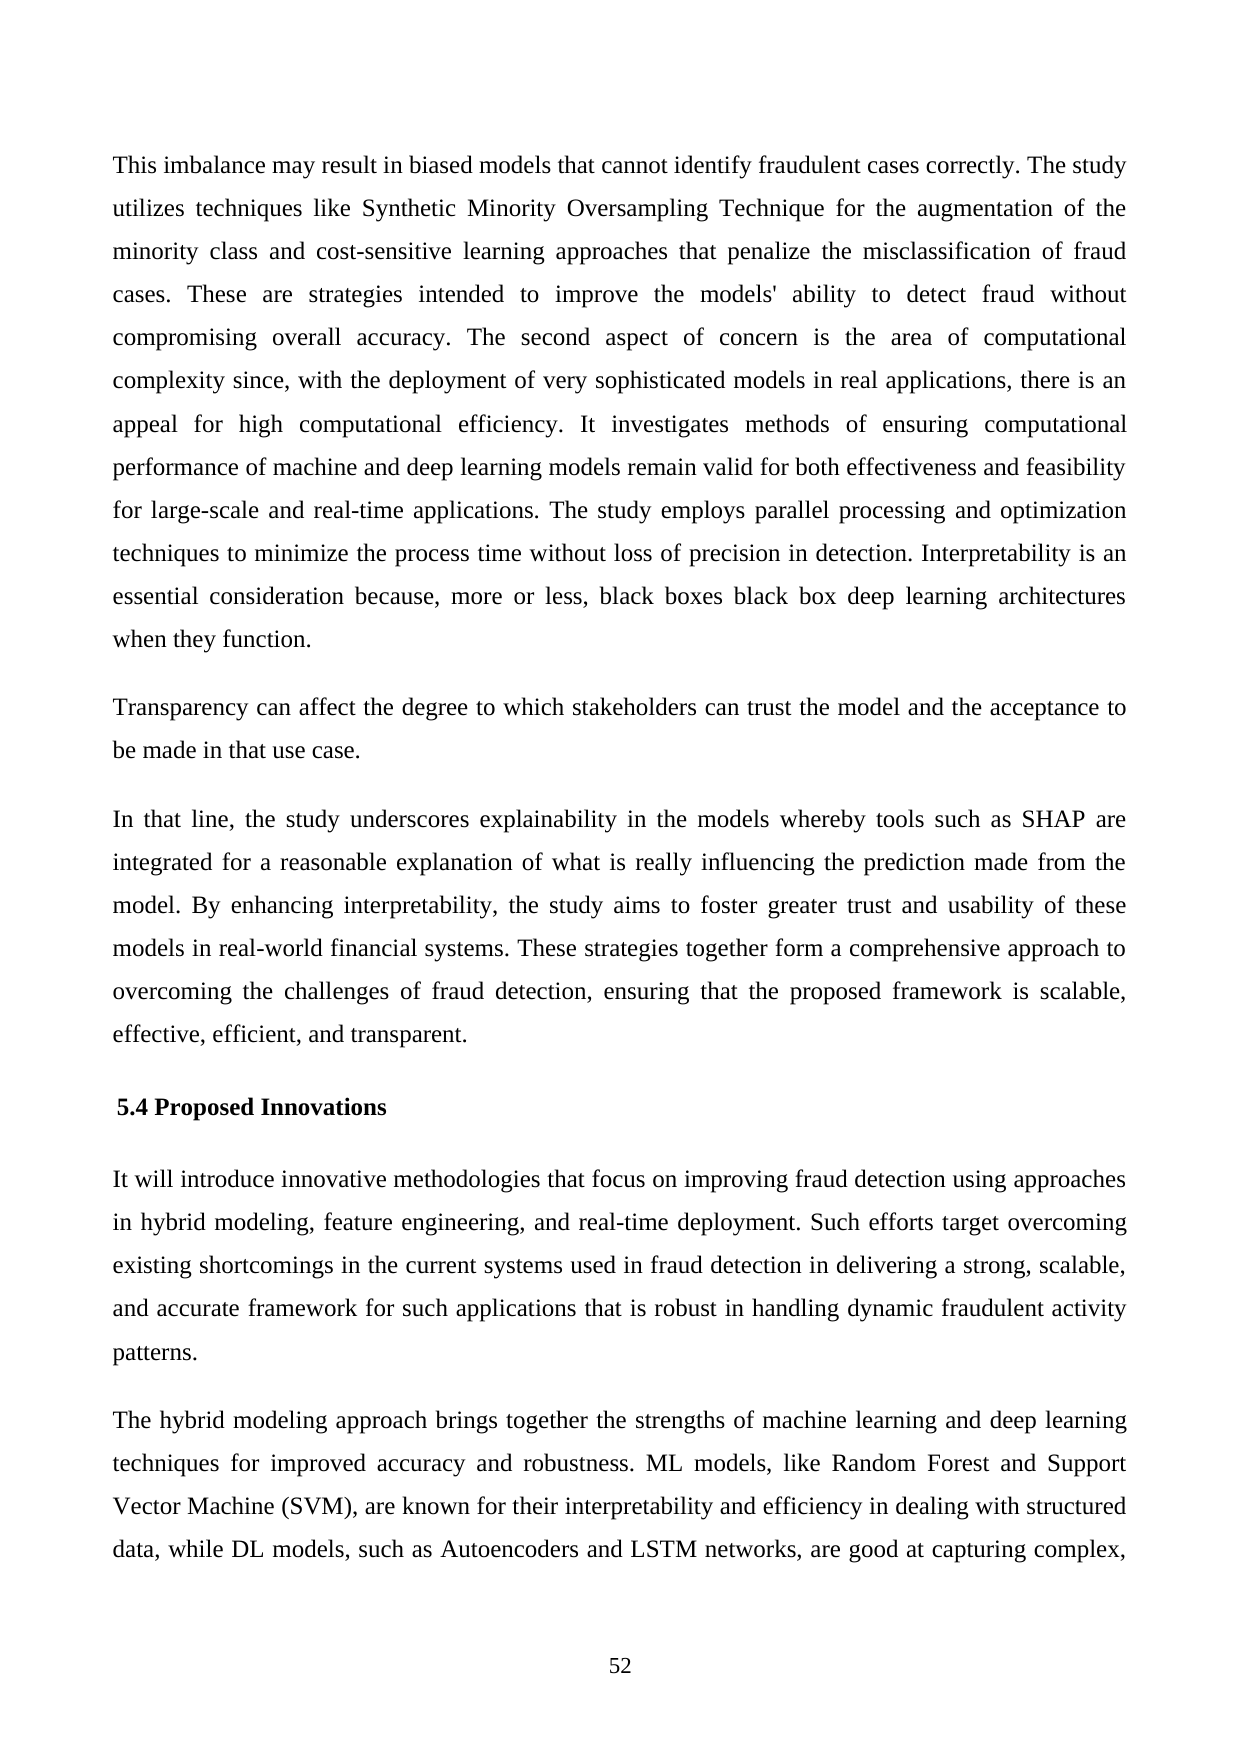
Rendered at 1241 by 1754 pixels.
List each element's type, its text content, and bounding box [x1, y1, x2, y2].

text This imbalance may result in biased models that cannot identify fraudulent cases correctly. The study utilizes techniques like Synthetic Minority Oversampling Technique for the augmentation of the minority class and cost-sensitive learning approaches that penalize the misclassification of fraud cases. These are strategies intended to improve the models' ability to detect fraud without compromising overall accuracy. The second aspect of concern is the area of computational complexity since, with the deployment of very sophisticated models in real applications, there is an appeal for high computational efficiency. It investigates methods of ensuring computational performance of machine and deep learning models remain valid for both effectiveness and feasibility for large-scale and real-time applications. The study employs parallel processing and optimization techniques to minimize the process time without loss of precision in detection. Interpretability is an essential consideration because, more or less, black boxes black box deep learning architectures when they function. [112, 150, 1128, 653]
subtitle 5.4 Proposed Innovations [117, 1092, 1128, 1121]
text In that line, the study underscores explainability in the models whereby tools such as SHAP are integrated for a reasonable explanation of what is really influencing the prediction made from the model. By enhancing interpretability, the study aims to foster greater trust and usability of these models in real-world financial systems. These strategies together form a comprehensive approach to overcoming the challenges of fraud detection, ensuring that the proposed framework is scalable, effective, efficient, and transparent. [112, 804, 1128, 1048]
text Transparency can affect the degree to which stakeholders can trust the model and the acceptance to be made in that use case. [112, 692, 1128, 764]
text It will introduce innovative methodologies that focus on improving fraud detection using approaches in hybrid modeling, feature engineering, and real-time deployment. Such efforts target overcoming existing shortcomings in the current systems used in fraud detection in delivering a strong, scalable, and accurate framework for such applications that is robust in handling dynamic fraudulent activity patterns. [112, 1164, 1128, 1365]
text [112, 1405, 1128, 1563]
